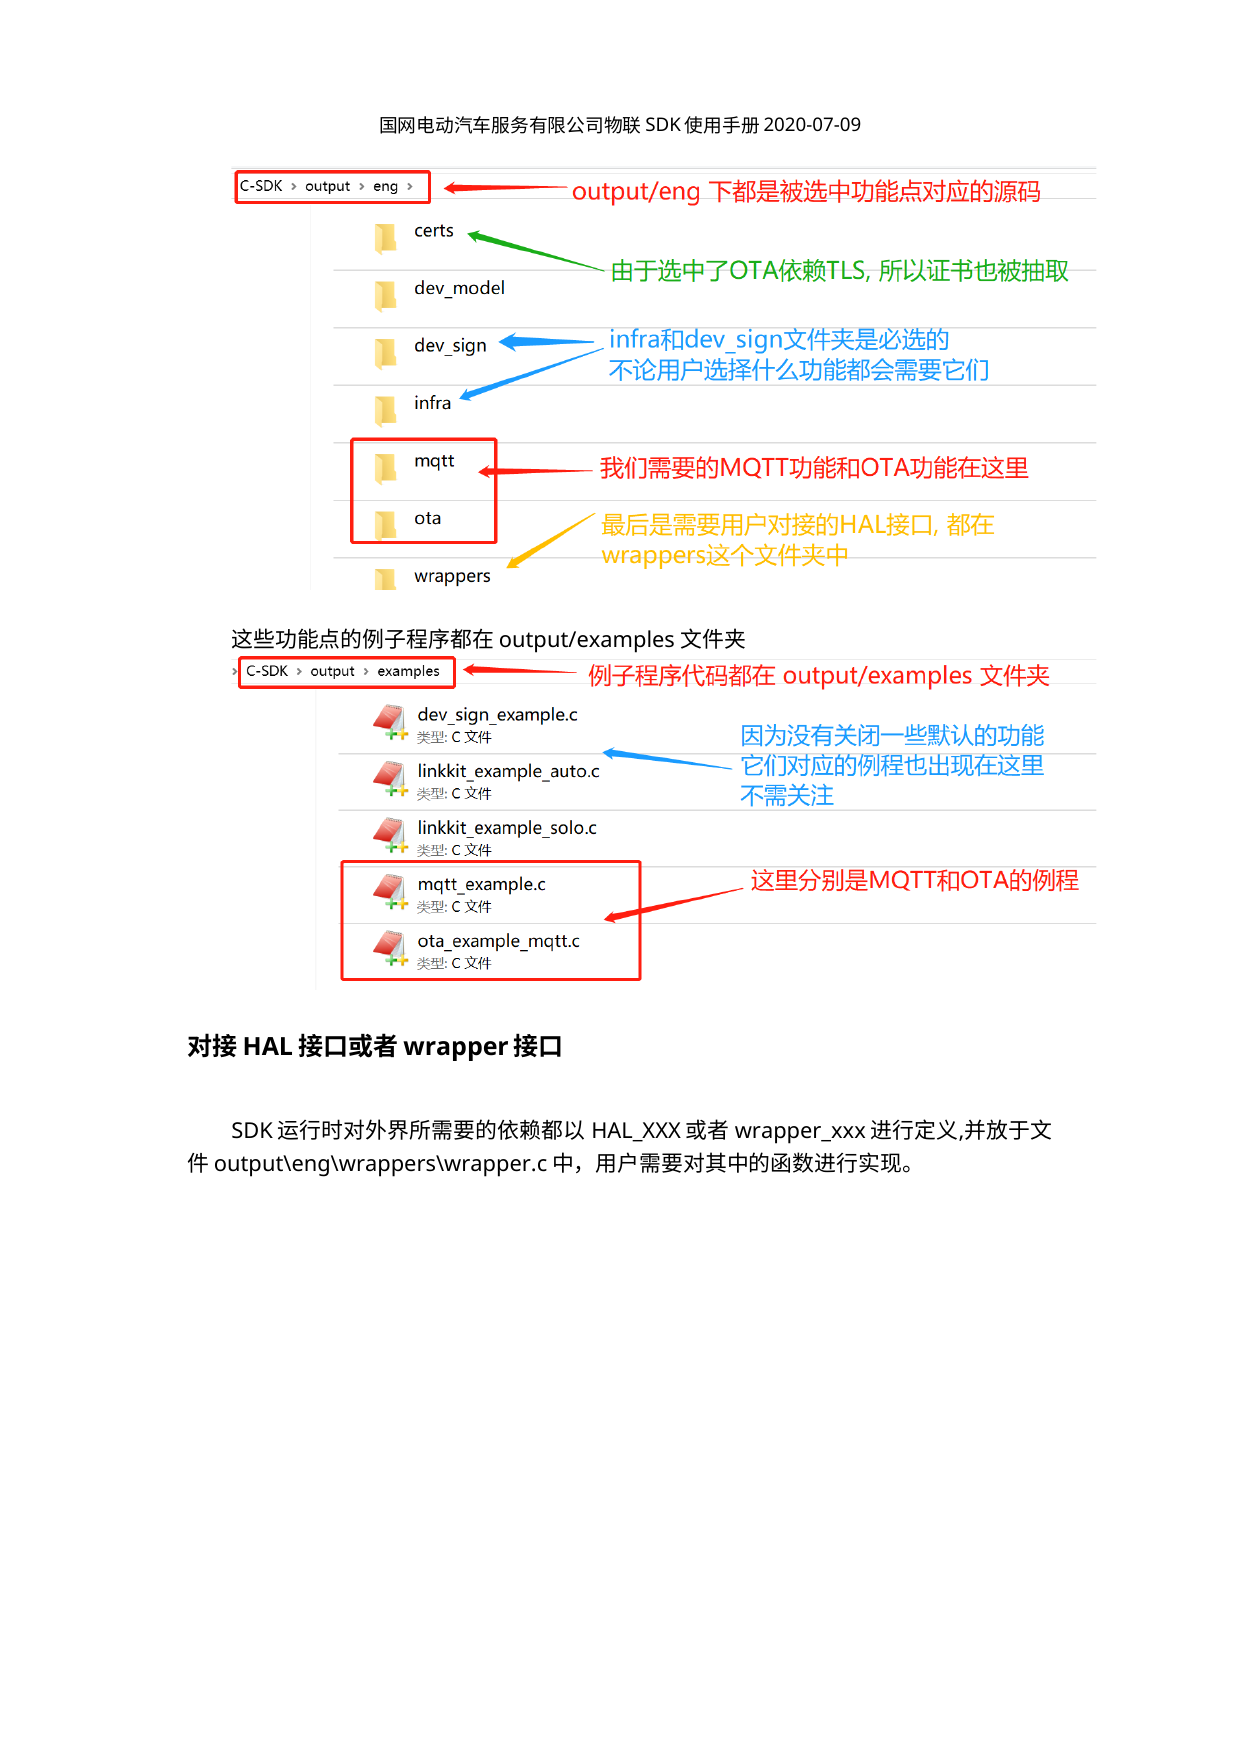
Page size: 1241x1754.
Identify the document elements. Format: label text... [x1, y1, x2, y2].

text 这些功能点的例子程序都在 output/examples 文件夹 [187, 622, 1053, 654]
text 对接HAL接口或者wrapper接口 [187, 1012, 1053, 1077]
picture [231, 654, 1097, 990]
picture [231, 166, 1097, 590]
text SDK运行时对外界所需要的依赖都以 HAL_XXX或者 wrapper_xxx进行定义,并放于文件output\eng\wrappers\wrapper.c中，用户需要对其中的函数进行实现。 [187, 1113, 1053, 1178]
